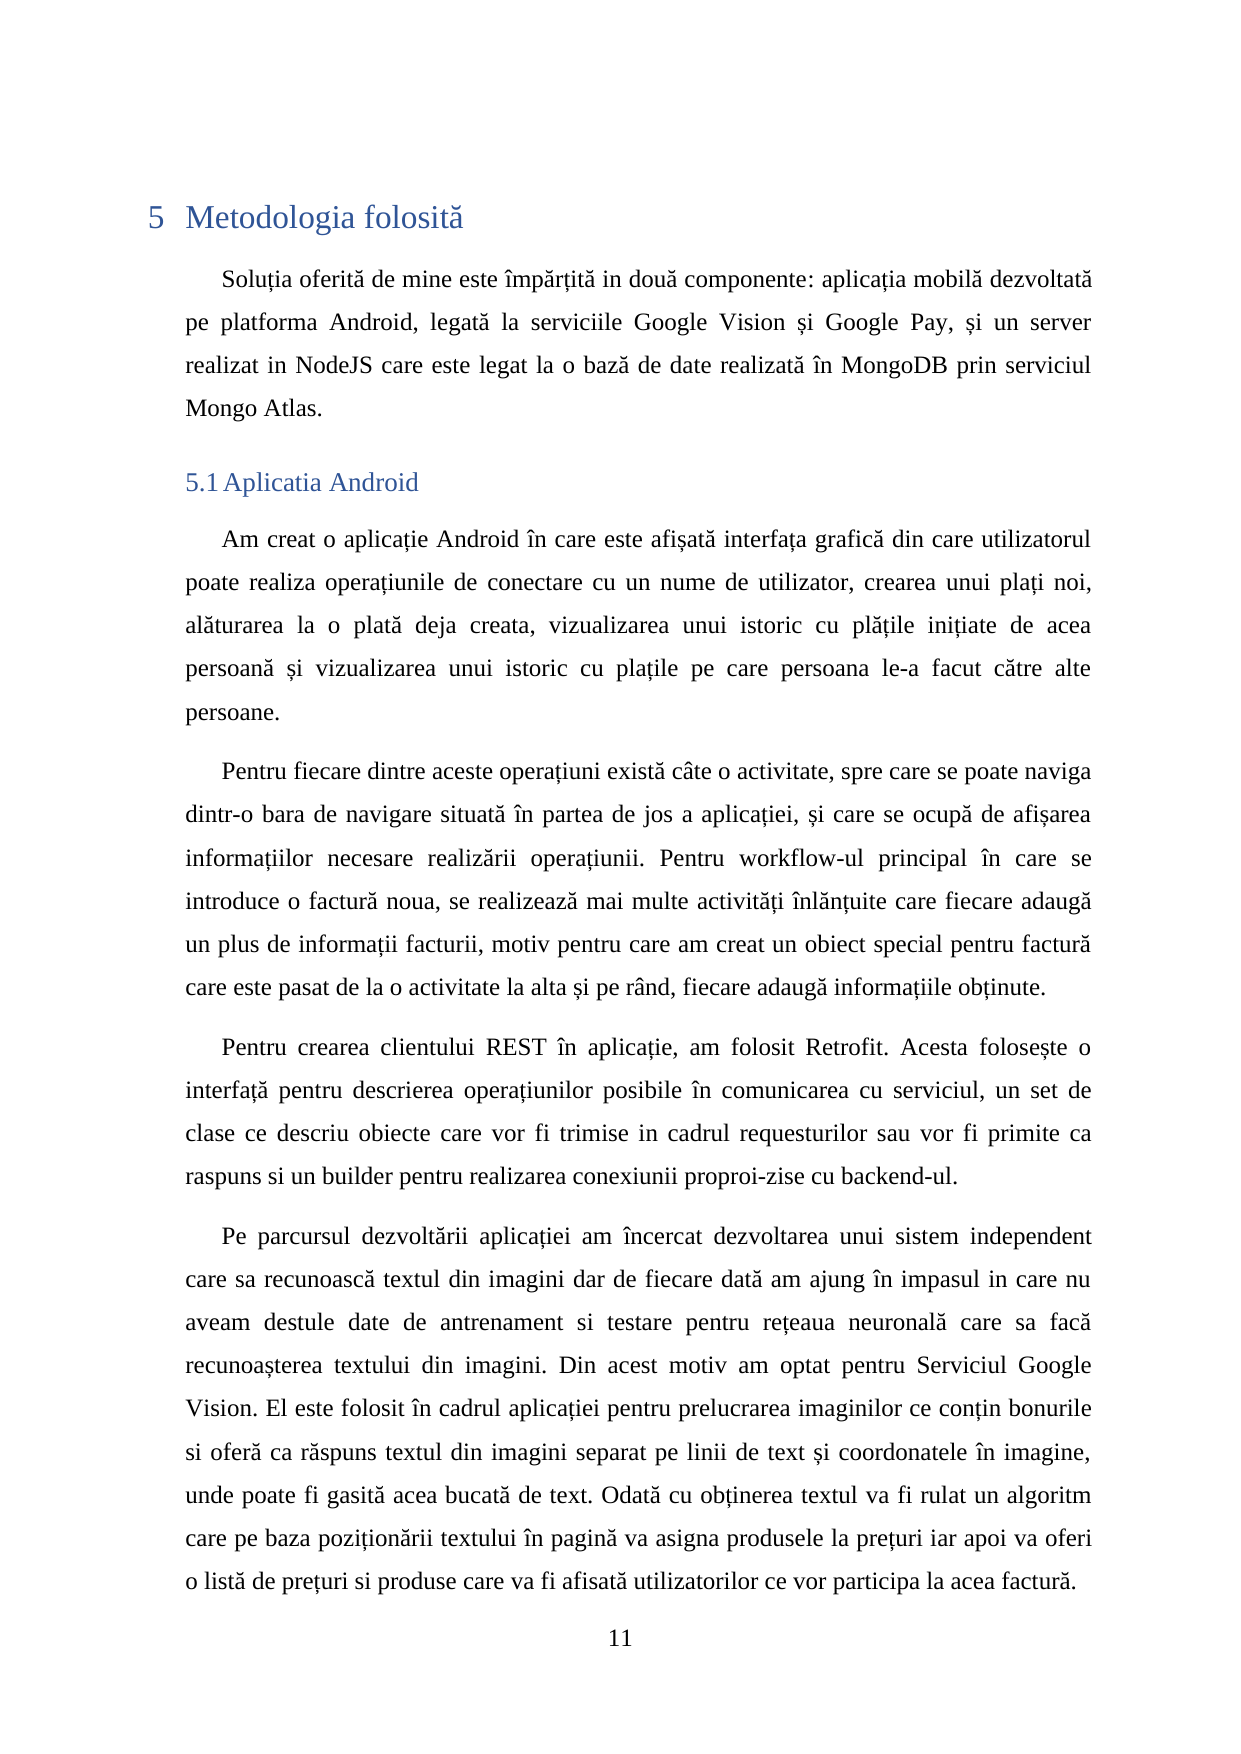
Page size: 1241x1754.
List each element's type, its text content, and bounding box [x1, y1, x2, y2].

text Am creat o aplicație Android în care este afișată interfața grafică din care utilizatorul poate realiza operațiunile de conectare cu un nume de utilizator, crearea unui plați noi, alăturarea la o plată deja creata, vizualizarea unui istoric cu plățile inițiate de acea persoană și vizualizarea unui istoric cu plațile pe care persoana le-a facut către alte persoane. [185, 524, 1093, 725]
text Soluția oferită de mine este împărțită in două componente: aplicația mobilă dezvoltată pe platforma Android, legată la serviciile Google Vision și Google Pay, și un server realizat in NodeJS care este legat la o bază de date realizată în MongoDB prin serviciul Mongo Atlas. [185, 264, 1093, 422]
text Pe parcursul dezvoltării aplicației am încercat dezvoltarea unui sistem independent care sa recunoască textul din imagini dar de fiecare dată am ajung în impasul in care nu aveam destule date de antrenament si testare pentru rețeaua neuronală care sa facă recunoașterea textului din imagini. Din acest motiv am optat pentru Serviciul Google Vision. El este folosit în cadrul aplicației pentru prelucrarea imaginilor ce conțin bonurile si oferă ca răspuns textul din imagini separat pe linii de text și coordonatele în imagine, unde poate fi gasită acea bucată de text. Odată cu obținerea textul va fi rulat un algoritm care pe baza poziționării textului în pagină va asigna produsele la prețuri iar apoi va oferi o listă de prețuri si produse care va fi afisată utilizatorilor ce vor participa la acea factură. [185, 1221, 1093, 1595]
text Pentru crearea clientului REST în aplicație, am folosit Retrofit. Acesta folosește o interfață pentru descrierea operațiunilor posibile în comunicarea cu serviciul, un set de clase ce descriu obiecte care vor fi trimise in cadrul requesturilor sau vor fi primite ca raspuns si un builder pentru realizarea conexiunii proproi-zise cu backend-ul. [185, 1032, 1093, 1190]
text Pentru fiecare dintre aceste operațiuni există câte o activitate, spre care se poate naviga dintr-o bara de navigare situată în partea de jos a aplicației, și care se ocupă de afișarea informațiilor necesare realizării operațiunii. Pentru workflow-ul principal în care se introduce o factură noua, se realizează mai multe activități înlănțuite care fiecare adaugă un plus de informații facturii, motiv pentru care am creat un obiect special pentru factură care este pasat de la o activitate la alta și pe rând, fiecare adaugă informațiile obținute. [185, 756, 1093, 1001]
subtitle Metodologia folosită [148, 198, 1093, 236]
subtitle Aplicatia Android [185, 466, 1093, 497]
